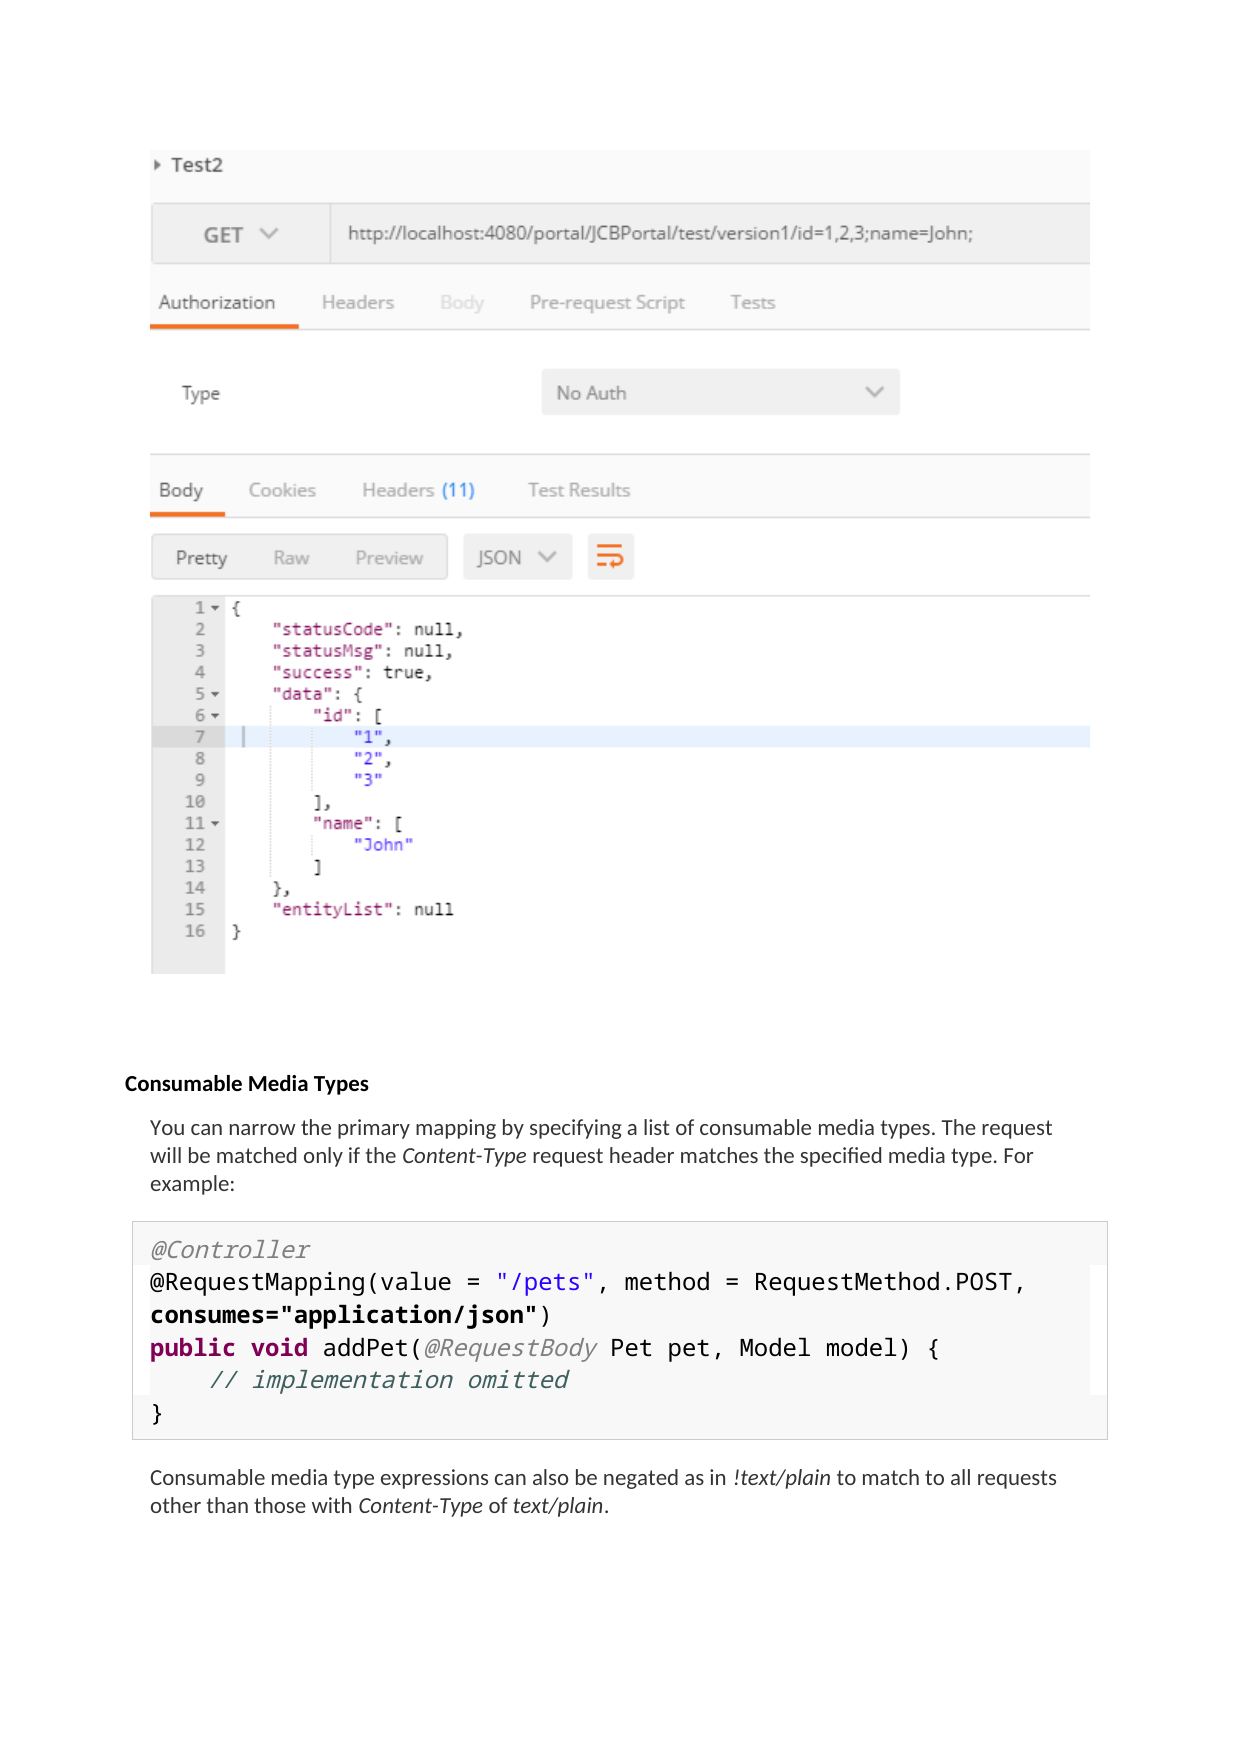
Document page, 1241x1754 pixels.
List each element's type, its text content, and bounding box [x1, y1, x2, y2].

text public void addPet(@RequestBody Pet pet, Model model) { [150, 1330, 1090, 1363]
text @Controller [133, 1222, 1107, 1265]
text // implementation omitted [150, 1363, 1090, 1383]
subtitle Consumable Media Types [125, 1069, 1090, 1097]
picture [150, 150, 1091, 974]
text Consumable media type expressions can also be negated as in !text/plain to match to all requests other than those with Content-Type of text/plain. [150, 1463, 1090, 1519]
text } [133, 1383, 1107, 1439]
text @RequestMapping(value = "/pets", method = RequestMethod.POST, consumes="application/json") [150, 1265, 1090, 1330]
text You can narrow the primary mapping by specifying a list of consumable media types. The request will be matched only if the Content-Type request header matches the specified media type. For example: [150, 1113, 1090, 1197]
